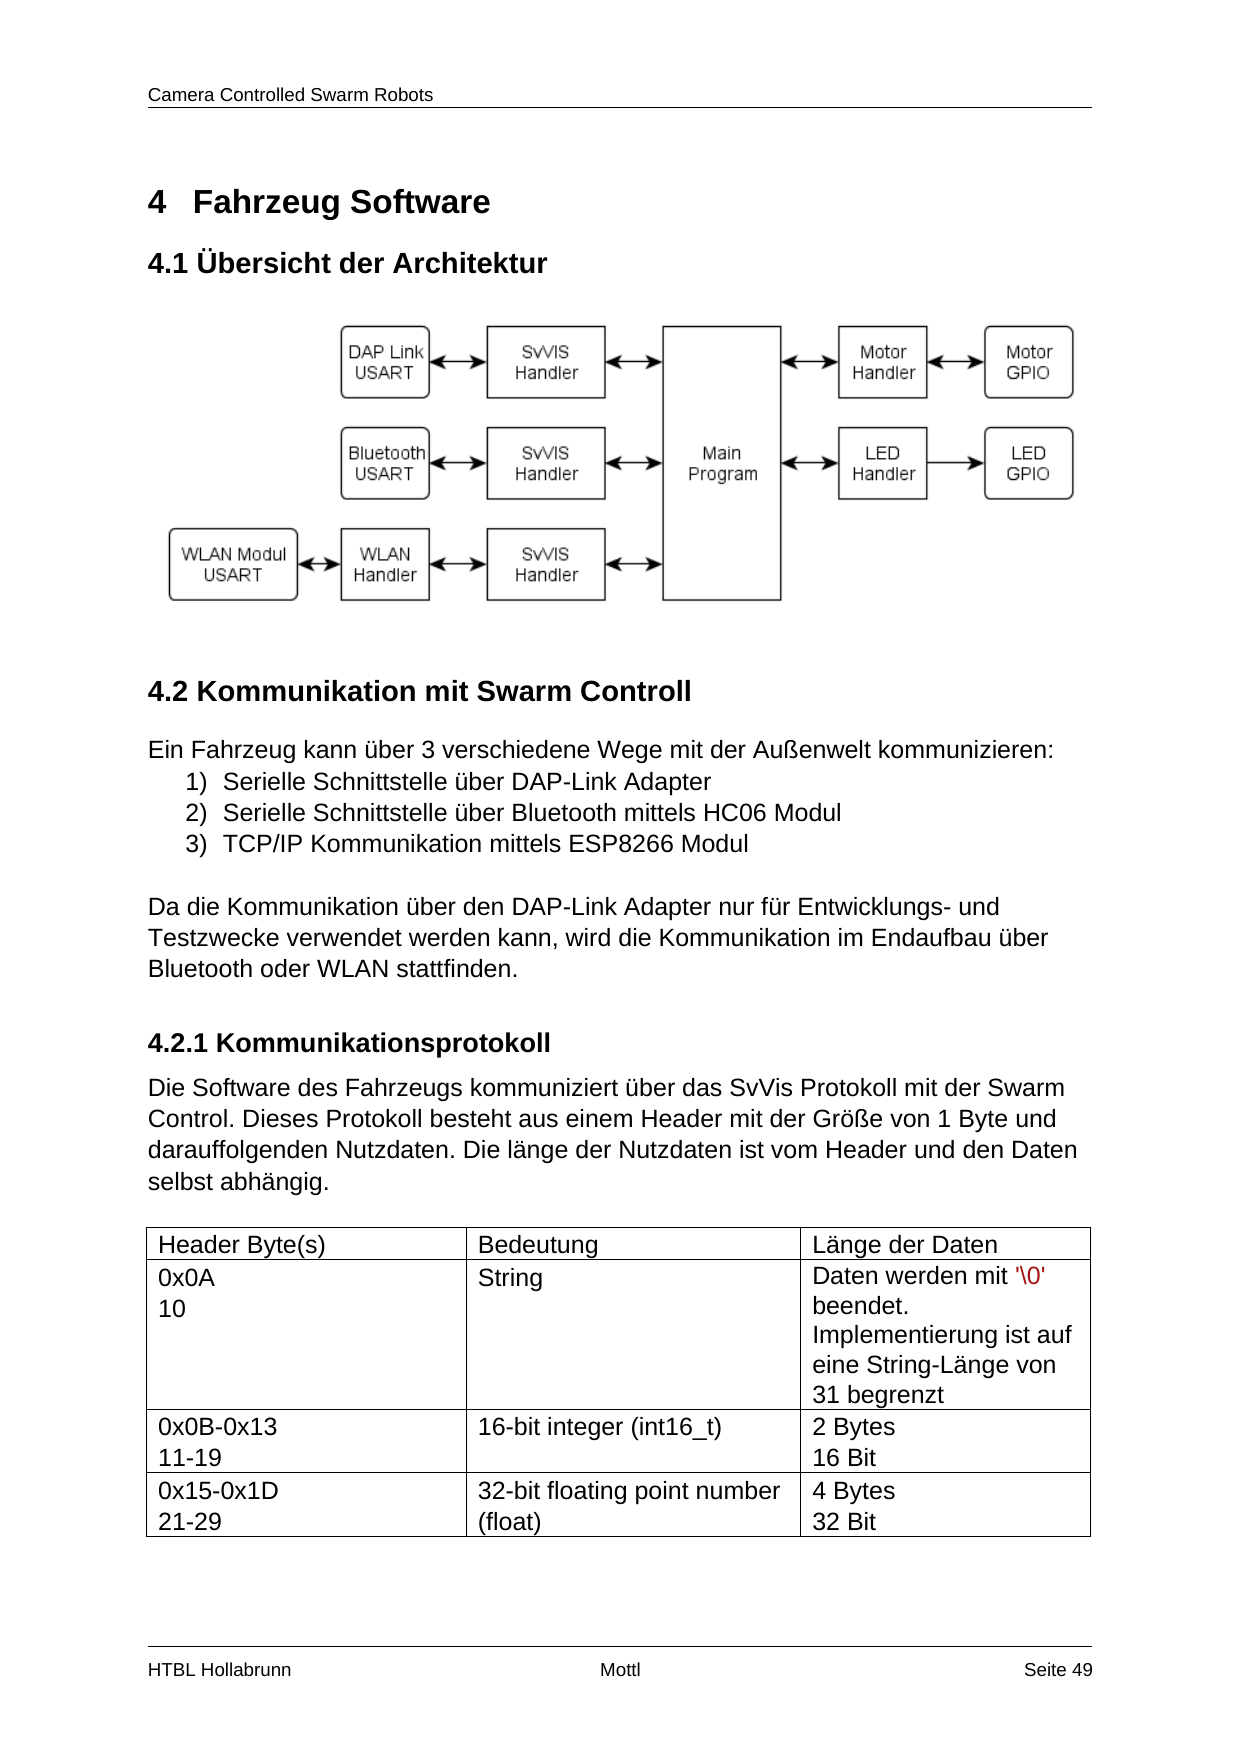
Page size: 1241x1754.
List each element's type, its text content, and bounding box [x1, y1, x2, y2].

text Die Software des Fahrzeugs kommuniziert über das SvVis Protokoll mit der Swarm Control. Dieses Protokoll besteht aus einem Header mit der Größe von 1 Byte und darauffolgenden Nutzdaten. Die länge der Nutzdaten ist vom Header und den Daten selbst abhängig. [148, 1071, 1092, 1196]
table_header Bedeutung [467, 1228, 800, 1259]
list Serielle Schnittstelle über Bluetooth mittels HC06 Modul [185, 796, 1092, 827]
table_cell 4 Bytes 32 Bit [801, 1473, 1090, 1536]
list TCP/IP Kommunikation mittels ESP8266 Modul [185, 827, 1092, 858]
subtitle Fahrzeug Software [148, 183, 1092, 221]
table_cell 2 Bytes 16 Bit [801, 1410, 1090, 1472]
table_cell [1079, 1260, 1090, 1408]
subtitle Übersicht der Architektur [148, 246, 1092, 279]
table_header Länge der Daten [801, 1228, 1090, 1259]
table_cell 32-bit floating point number (float) [467, 1473, 800, 1536]
table_header Header Byte(s) [147, 1228, 466, 1259]
table_cell 0x0A 10 [147, 1260, 466, 1408]
table_cell 16-bit integer (int16_t) [467, 1410, 800, 1472]
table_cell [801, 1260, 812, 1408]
table_cell 0x15-0x1D 21-29 [147, 1473, 466, 1536]
text Ein Fahrzeug kann über 3 verschiedene Wege mit der Außenwelt kommunizieren: [148, 733, 1092, 764]
subtitle Kommunikation mit Swarm Controll [148, 674, 1092, 708]
text Da die Kommunikation über den DAP-Link Adapter nur für Entwicklungs- und Testzwecke verwendet werden kann, wird die Kommunikation im Endaufbau über Bluetooth oder WLAN stattfinden. [148, 889, 1092, 983]
list Serielle Schnittstelle über DAP-Link Adapter [185, 764, 1092, 796]
table_cell String [467, 1260, 800, 1408]
subtitle Kommunikationsprotokoll [148, 1027, 1092, 1058]
picture [147, 304, 1093, 619]
table_cell 0x0B-0x13 11-19 [147, 1410, 466, 1472]
